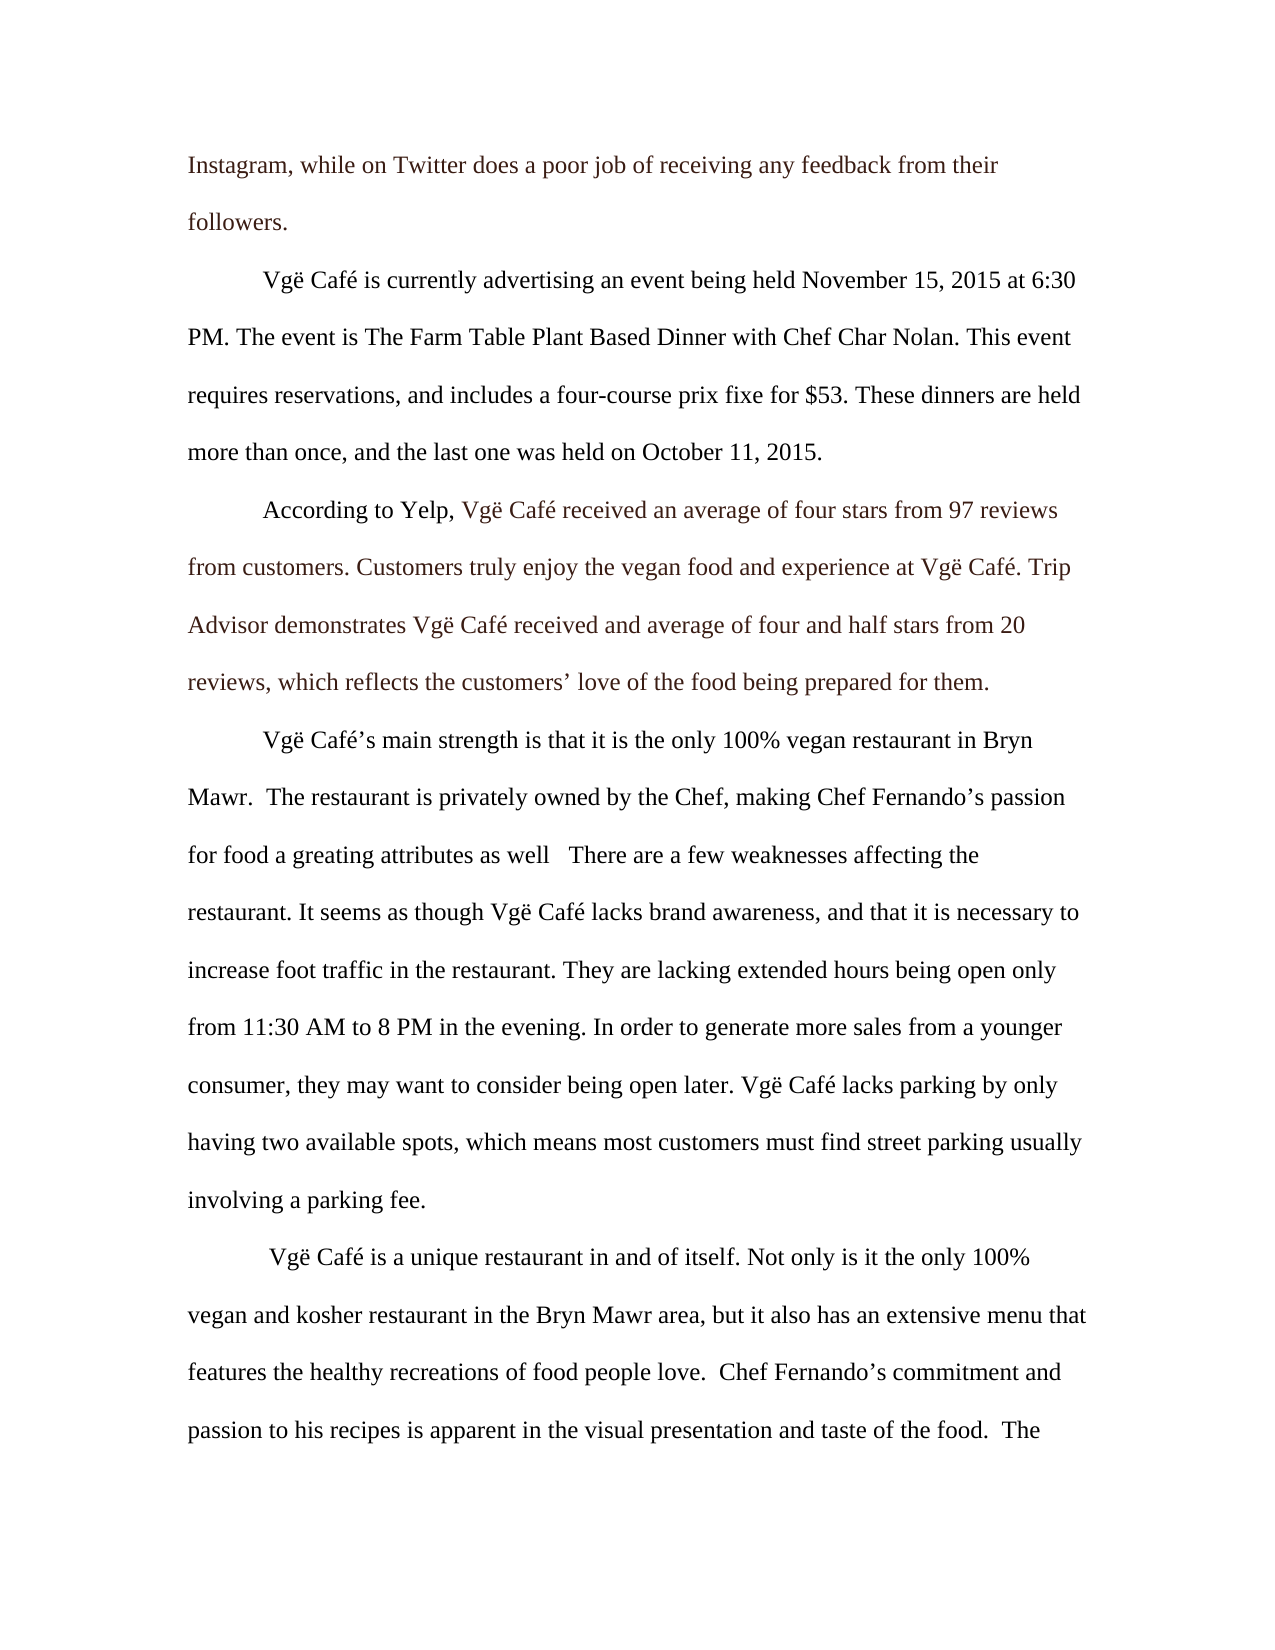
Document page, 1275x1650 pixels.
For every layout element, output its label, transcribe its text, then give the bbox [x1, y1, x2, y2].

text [187, 1242, 1087, 1444]
text Vgë Café’s main strength is that it is the only 100% vegan restaurant in Bryn Mawr. The restaurant is privately owned by the Chef, making Chef Fernando’s passion for food a greating attributes as well There are a few weaknesses affecting the restaurant. It seems as though Vgë Café lacks brand awareness, and that it is necessary to increase foot traffic in the restaurant. They are lacking extended hours being open only from 11:30 AM to 8 PM in the evening. In order to generate more sales from a younger consumer, they may want to consider being open later. Vgë Café lacks parking by only having two available spots, which means most customers must find street parking usually involving a parking fee. [187, 725, 1087, 1214]
text According to Yelp, Vgë Café received an average of four stars from 97 reviews from customers. Customers truly enjoy the vegan food and experience at Vgë Café. Trip Advisor demonstrates Vgë Café received and average of four and half stars from 20 reviews, which reflects the customers’ love of the food being prepared for them. [187, 495, 1087, 696]
text Vgë Café is currently advertising an event being held November 15, 2015 at 6:30 PM. The event is The Farm Table Plant Based Dinner with Chef Char Nolan. This event requires reservations, and includes a four-course prix fixe for $53. These dinners are held more than once, and the last one was held on October 11, 2015. [187, 265, 1087, 466]
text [187, 150, 1087, 236]
